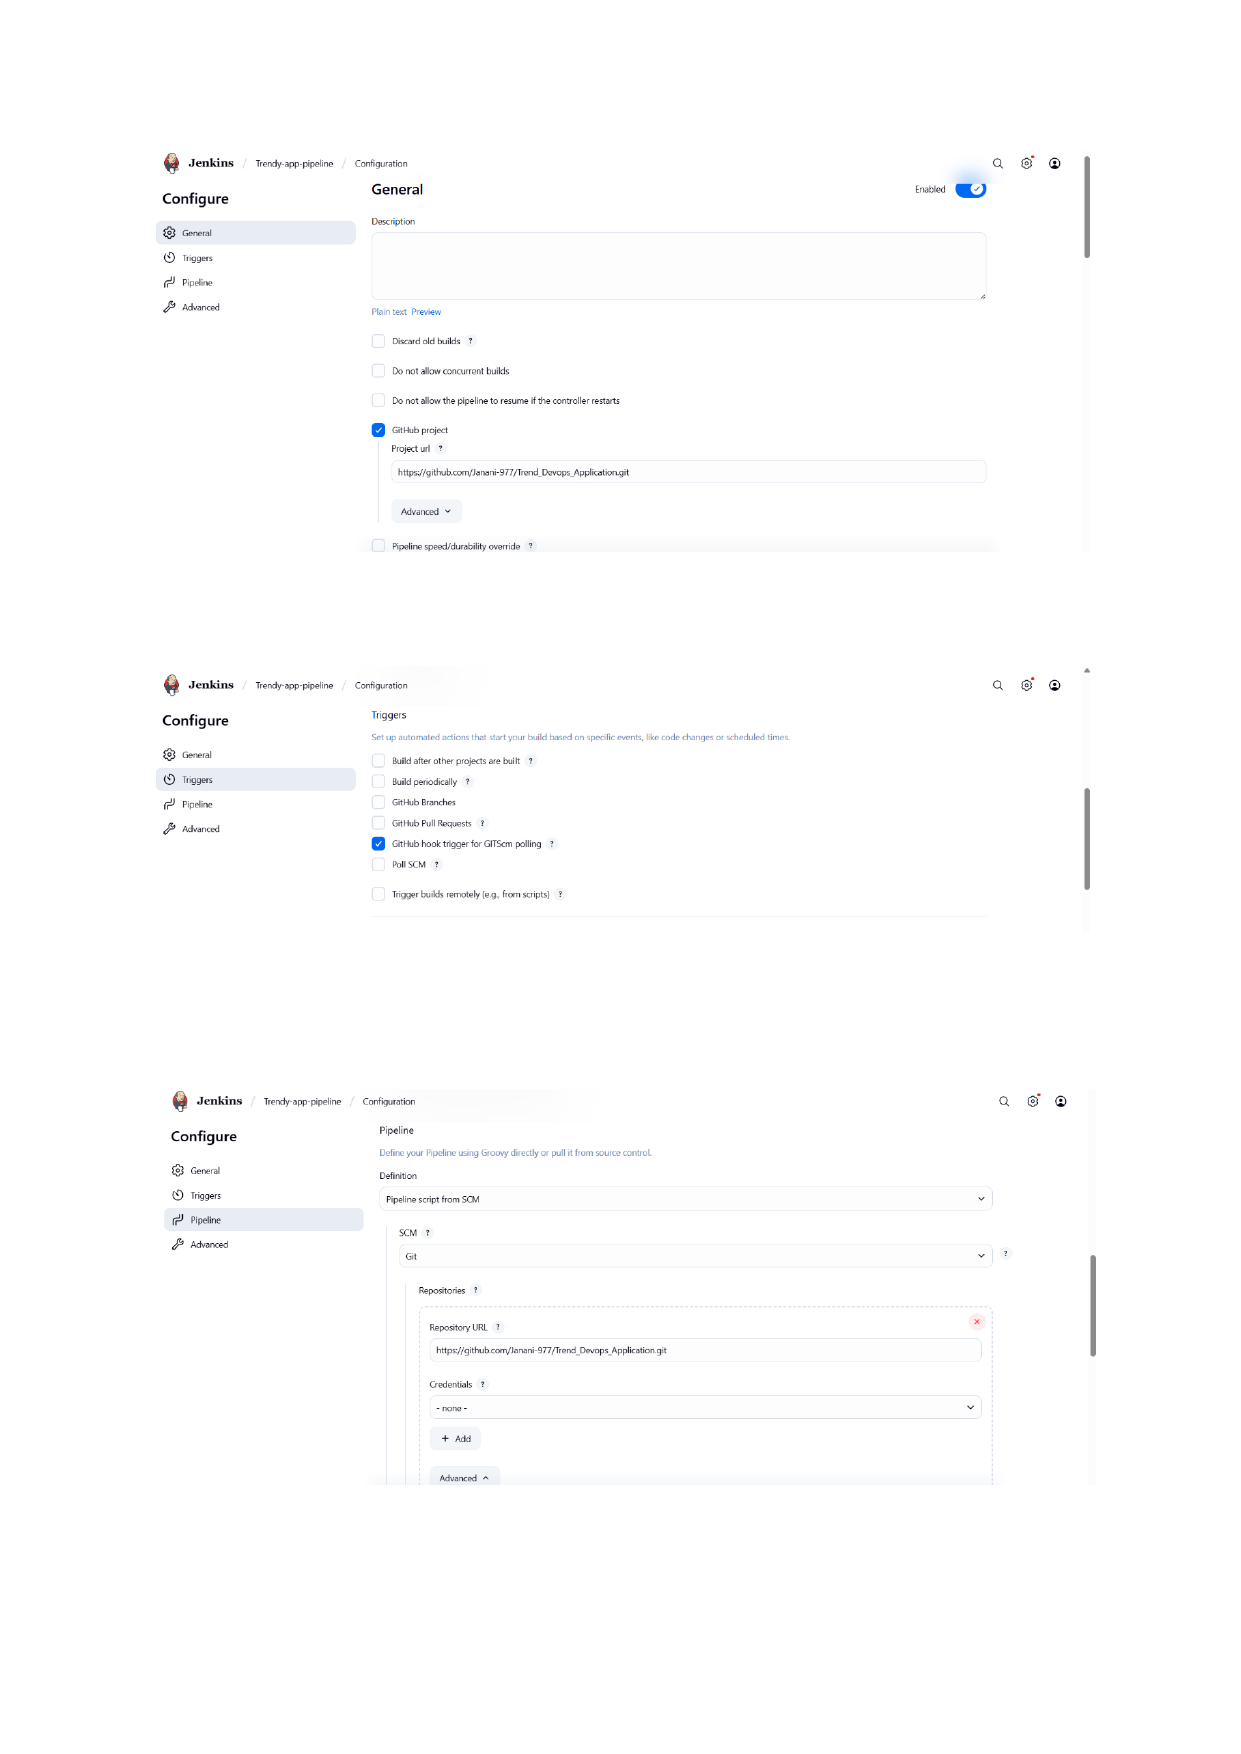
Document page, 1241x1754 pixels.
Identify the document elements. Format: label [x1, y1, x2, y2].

picture [150, 151, 1091, 552]
picture [150, 666, 1091, 933]
picture [156, 1089, 1097, 1485]
